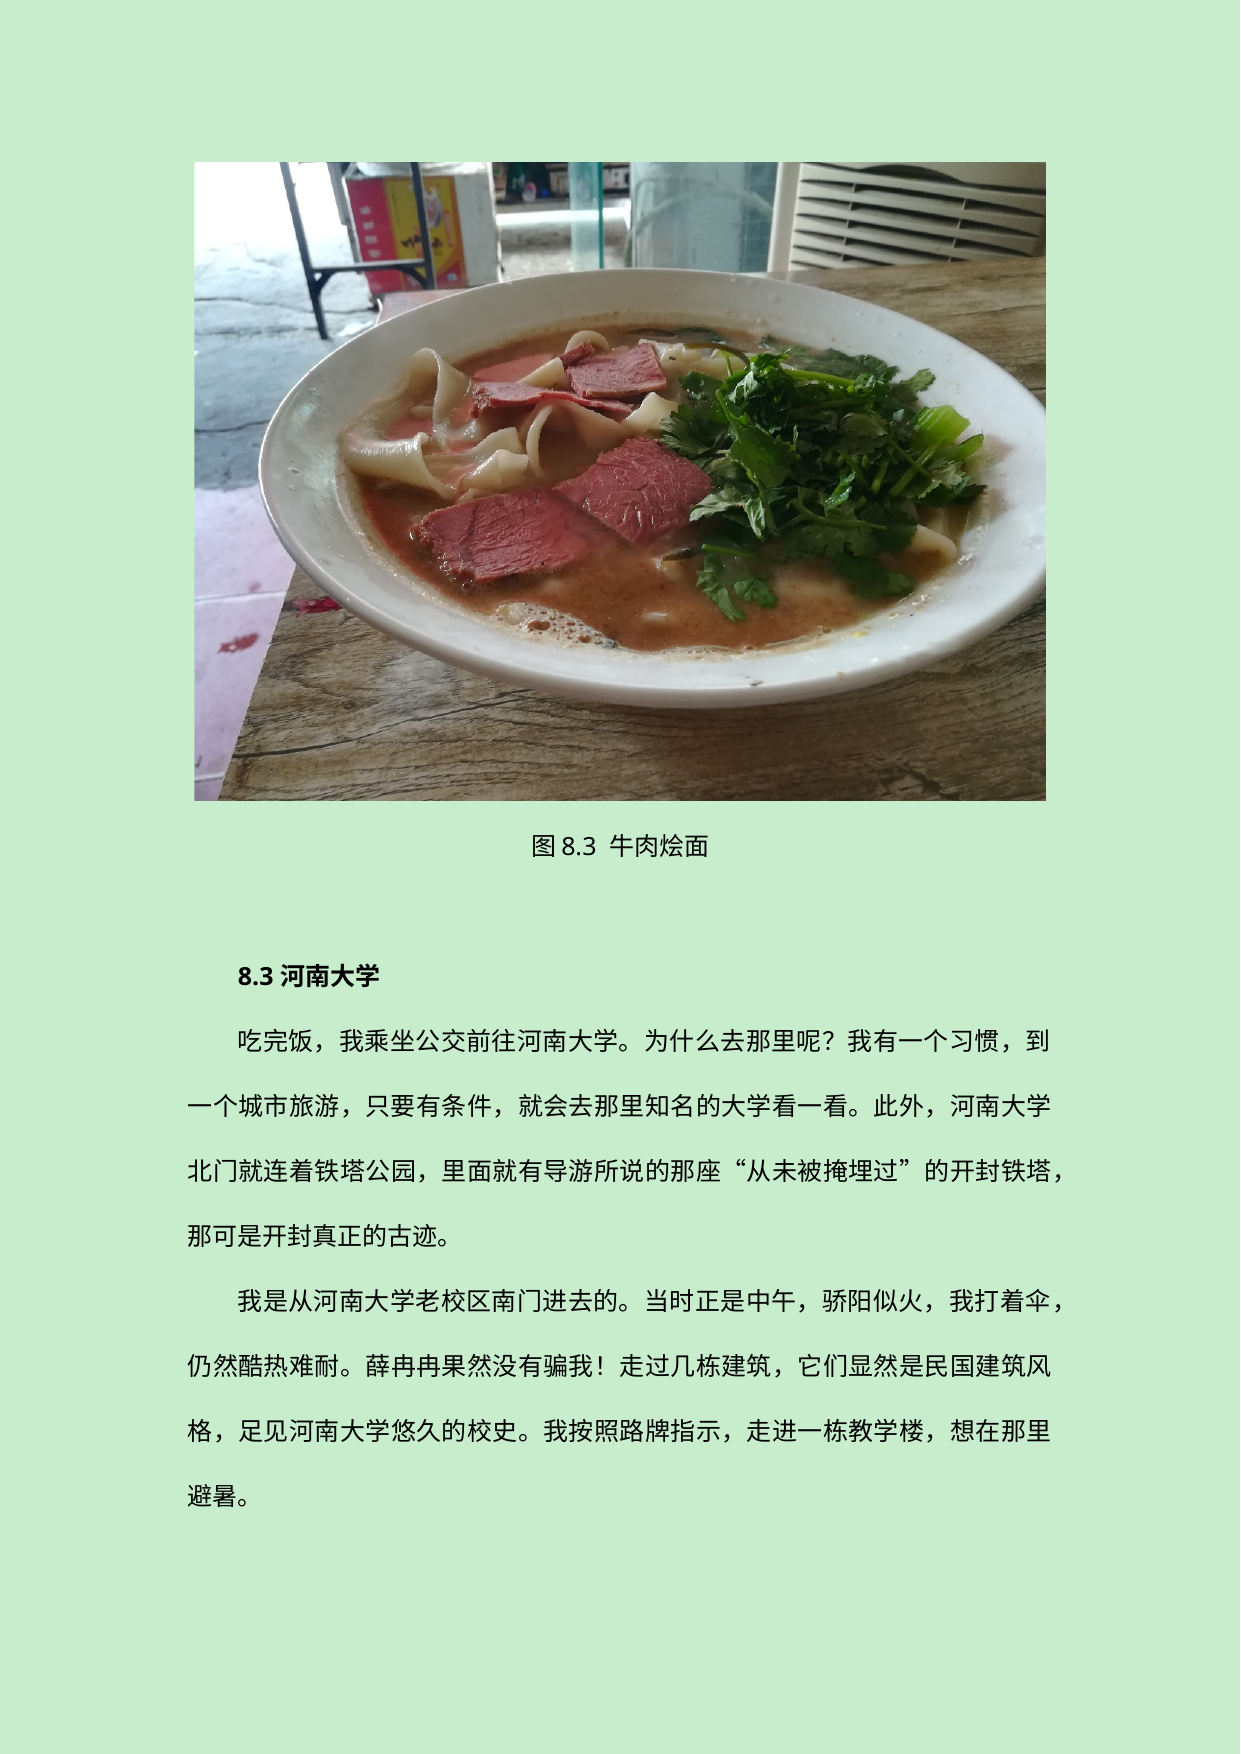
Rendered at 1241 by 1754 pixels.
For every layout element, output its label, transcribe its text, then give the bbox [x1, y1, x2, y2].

text 吃完饭，我乘坐公交前往河南大学。为什么去那里呢？我有一个习惯，到一个城市旅游，只要有条件，就会去那里知名的大学看一看。此外，河南大学北门就连着铁塔公园，里面就有导游所说的那座“从未被掩埋过”的开封铁塔，那可是开封真正的古迹。 [187, 1007, 1053, 1267]
text 图8.3 牛肉烩面 [187, 812, 1053, 877]
text 我是从河南大学老校区南门进去的。当时正是中午，骄阳似火，我打着伞，仍然酷热难耐。薛冉冉果然没有骗我！走过几栋建筑，它们显然是民国建筑风格，足见河南大学悠久的校史。我按照路牌指示，走进一栋教学楼，想在那里避暑。 [187, 1267, 1053, 1527]
text 8.3 河南大学 [187, 942, 1053, 1007]
picture [194, 162, 1046, 801]
